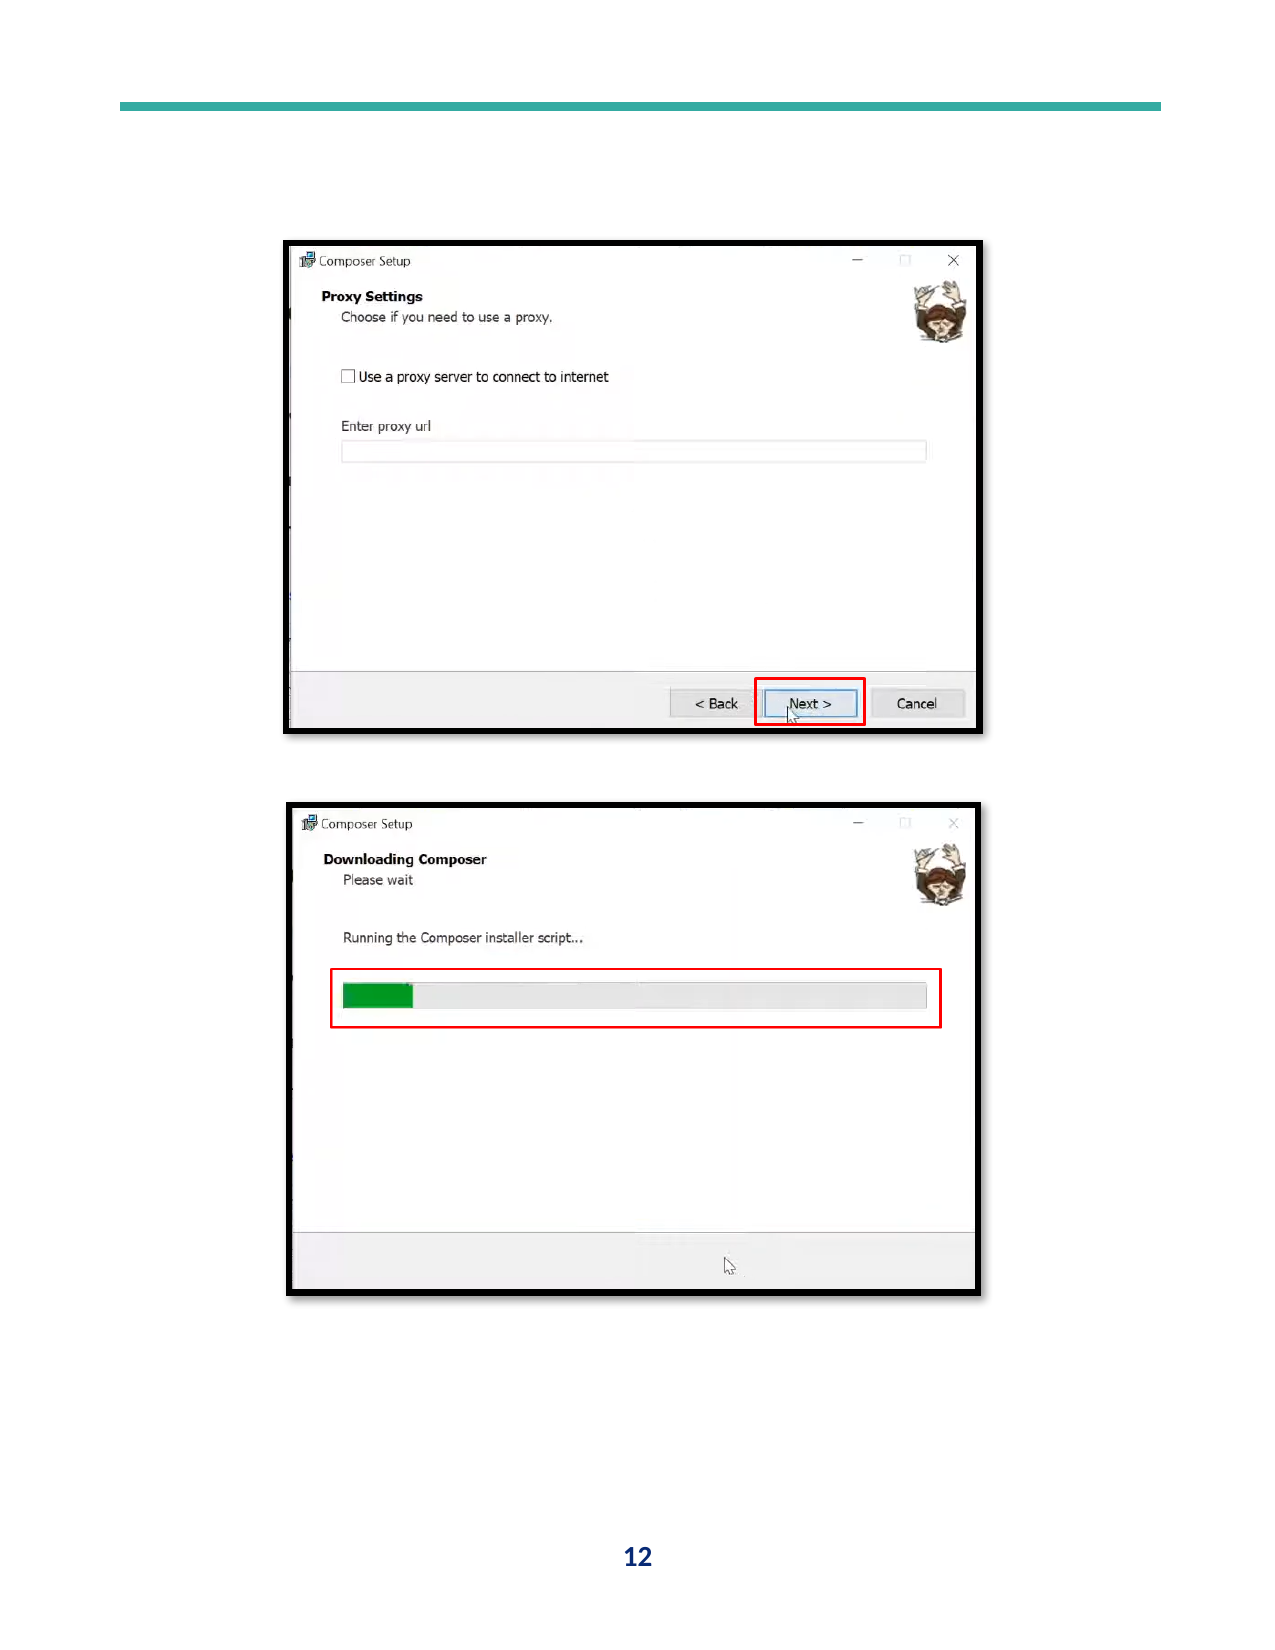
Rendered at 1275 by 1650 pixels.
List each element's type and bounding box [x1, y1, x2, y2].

picture [292, 808, 975, 1289]
picture [289, 246, 976, 728]
